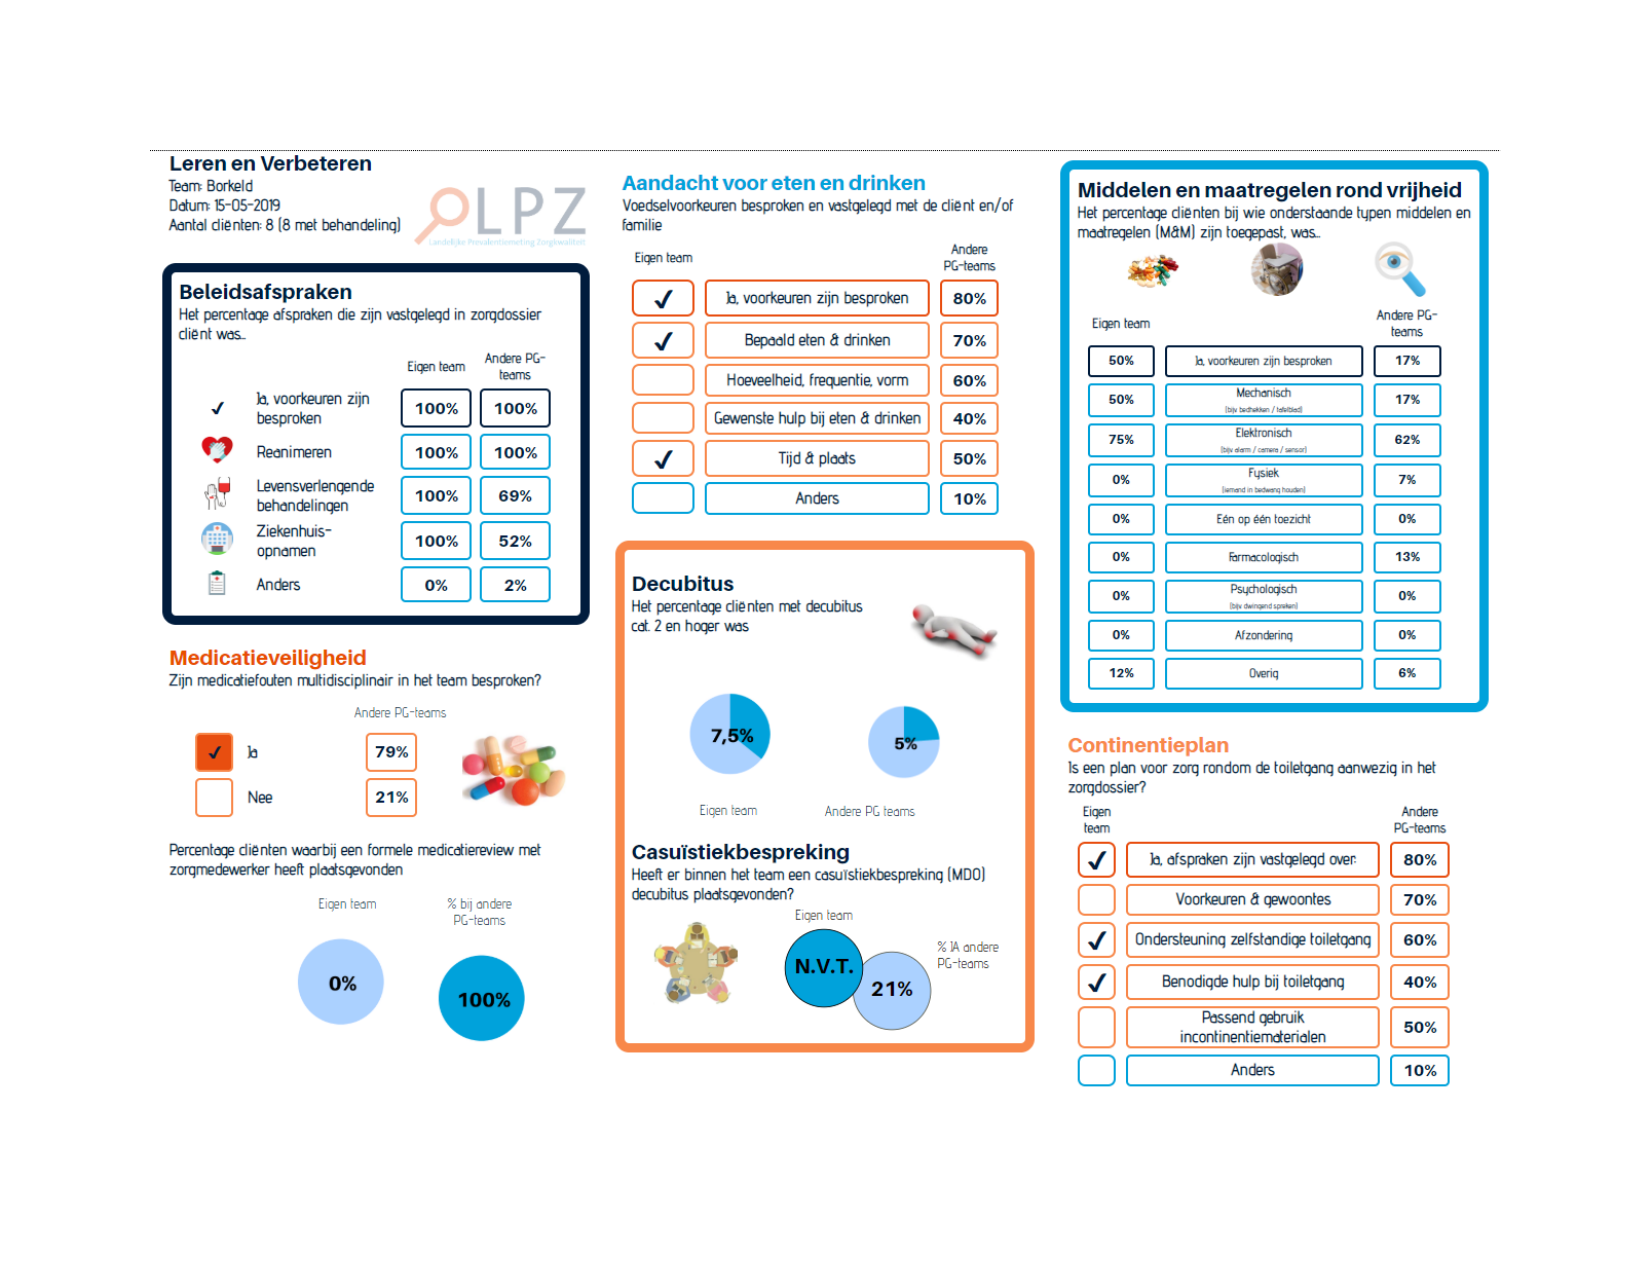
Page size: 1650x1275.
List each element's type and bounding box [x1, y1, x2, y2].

picture [150, 150, 1500, 1109]
